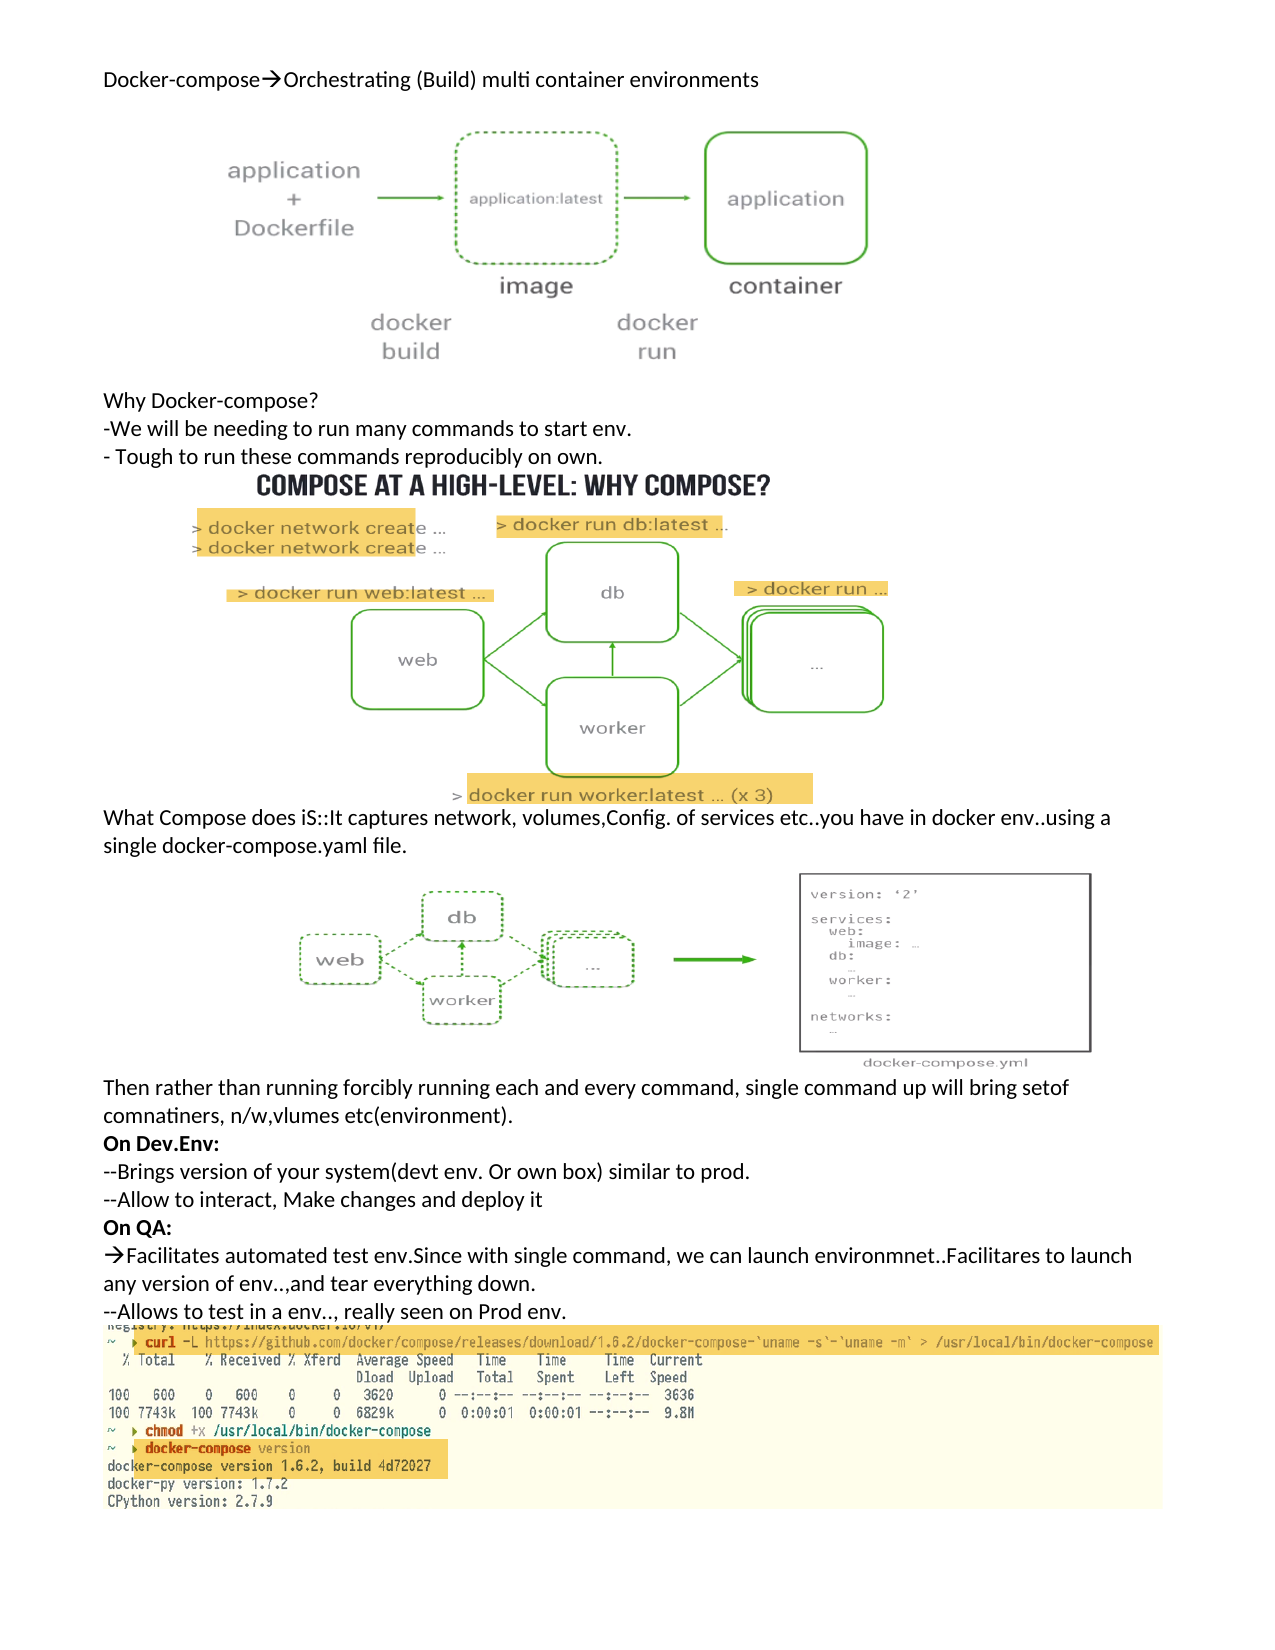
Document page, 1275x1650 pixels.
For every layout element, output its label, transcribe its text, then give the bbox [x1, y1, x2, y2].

text --Allows to test in a env.., really seen on Prod env. [103, 1297, 1162, 1325]
text --Allow to interact, Make changes and deploy it [103, 1185, 1162, 1213]
text On QA: [103, 1213, 1162, 1241]
picture [103, 1325, 1163, 1509]
text --Brings version of your system(devt env. Or own box) similar to prod. [103, 1157, 1162, 1185]
text Facilitates automated test env.Since with single command, we can launch environmnet..Facilitares to launch any version of env..,and tear everything down. [103, 1241, 1162, 1297]
text Why Docker-compose? [103, 386, 1162, 414]
text - Tough to run these commands reproducibly on own. [103, 442, 1162, 470]
text On Dev.Env: [103, 1129, 1162, 1157]
text Docker-composeOrchestrating (Build) multi container environments [103, 66, 1162, 94]
text Then rather than running forcibly running each and every command, single command up will bring setof comnatiners, n/w,vlumes etc(environment). [103, 1073, 1162, 1129]
picture [201, 110, 897, 369]
text What Compose does iS::It captures network, volumes,Config. of services etc..you have in docker env..using a single docker-compose.yaml file. [103, 803, 1162, 859]
text -We will be needing to run many commands to start env. [103, 414, 1162, 442]
picture [191, 469, 920, 804]
picture [284, 859, 1103, 1074]
